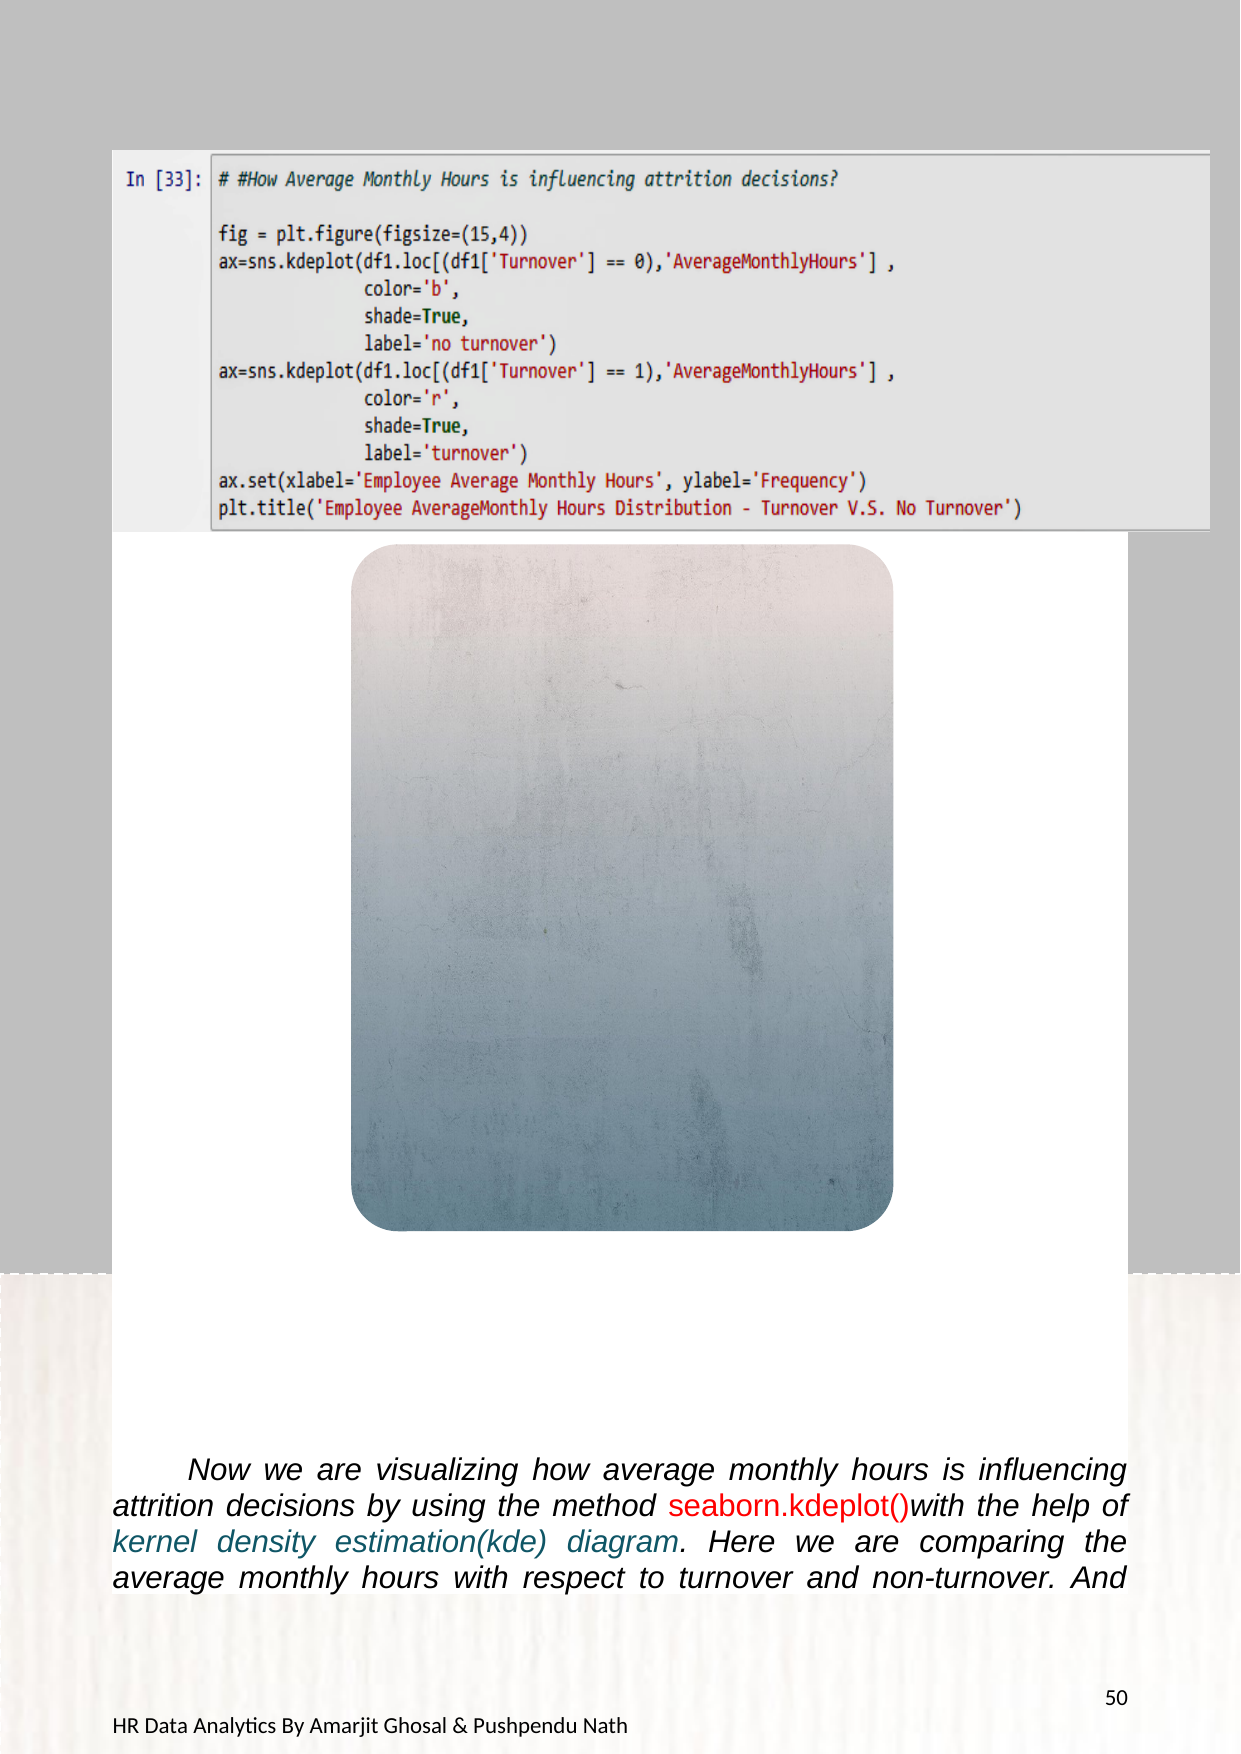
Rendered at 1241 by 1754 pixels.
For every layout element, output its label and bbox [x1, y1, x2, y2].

picture [0, 1274, 1241, 1754]
picture [351, 544, 894, 1232]
text [112, 1451, 1128, 1594]
